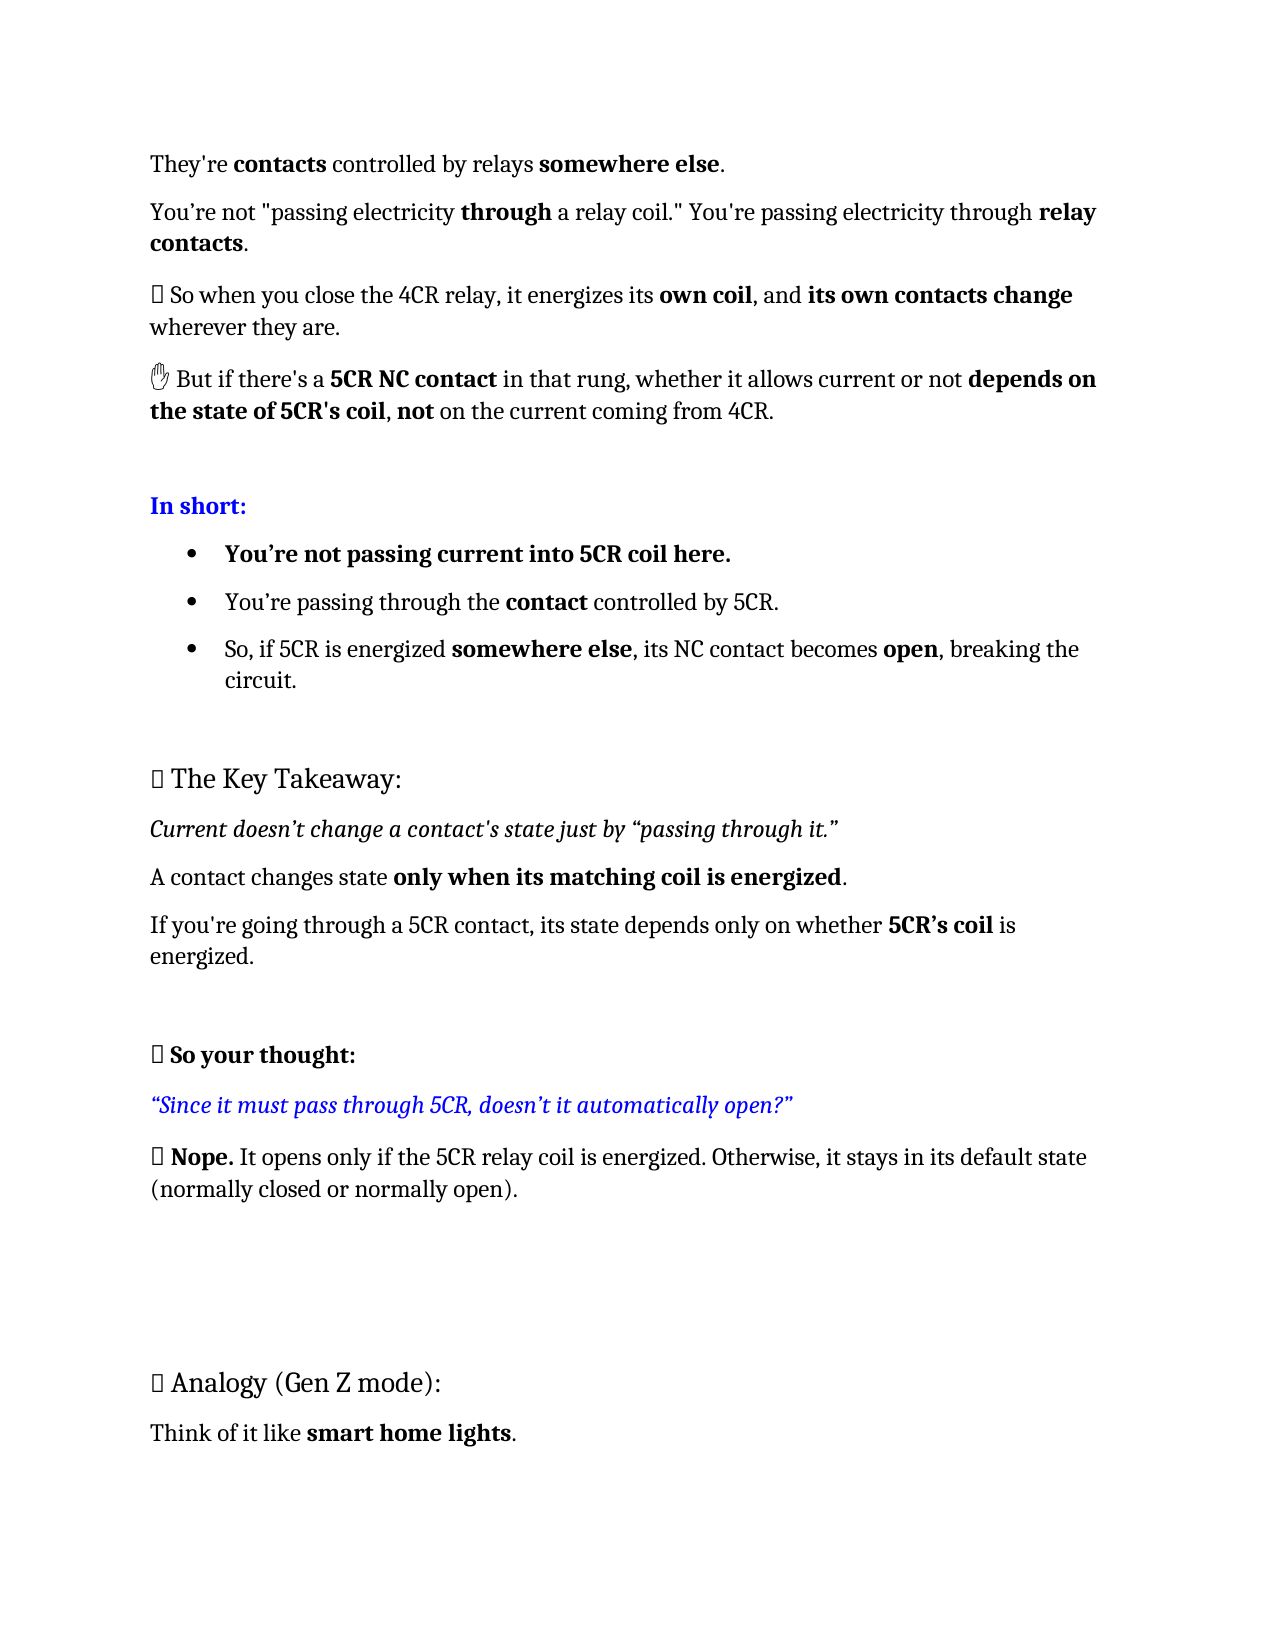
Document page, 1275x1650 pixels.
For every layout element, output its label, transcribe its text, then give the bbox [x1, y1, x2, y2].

text They're contacts controlled by relays somewhere else. [150, 150, 1125, 179]
text ✋ But if there's a 5CR NC contact in that rung, whether it allows current or not depends on the state of 5CR's coil, not on the current coming from 4CR. [150, 361, 1125, 426]
text 🔄 So when you close the 4CR relay, it energizes its own coil, and its own contacts change wherever they are. [150, 276, 1125, 342]
text If you're going through a 5CR contact, its state depends only on whether 5CR’s coil is energized. [150, 911, 1125, 971]
text ❌ Nope. It opens only if the 5CR relay coil is energized. Otherwise, it stays in its default state (normally closed or normally open). [150, 1138, 1125, 1203]
text A contact changes state only when its matching coil is energized. [150, 863, 1125, 892]
text You’re not "passing electricity through a relay coil." You're passing electricity through relay contacts. [150, 198, 1125, 257]
text 💡 Analogy (Gen Z mode): [150, 1366, 1125, 1399]
text Think of it like smart home lights. [150, 1419, 1125, 1448]
text ✅ The Key Takeaway: [150, 762, 1125, 796]
text Current doesn’t change a contact's state just by “passing through it.” [150, 815, 1125, 844]
list So, if 5CR is energized somewhere else, its NC contact becomes open, breaking the circuit. [187, 635, 1125, 695]
text 🔄 So your thought: [150, 1037, 1125, 1071]
list You’re not passing current into 5CR coil here. [187, 540, 1125, 569]
text In short: [150, 492, 1125, 521]
text “Since it must pass through 5CR, doesn’t it automatically open?” [150, 1091, 1125, 1119]
list You’re passing through the contact controlled by 5CR. [187, 588, 1125, 616]
